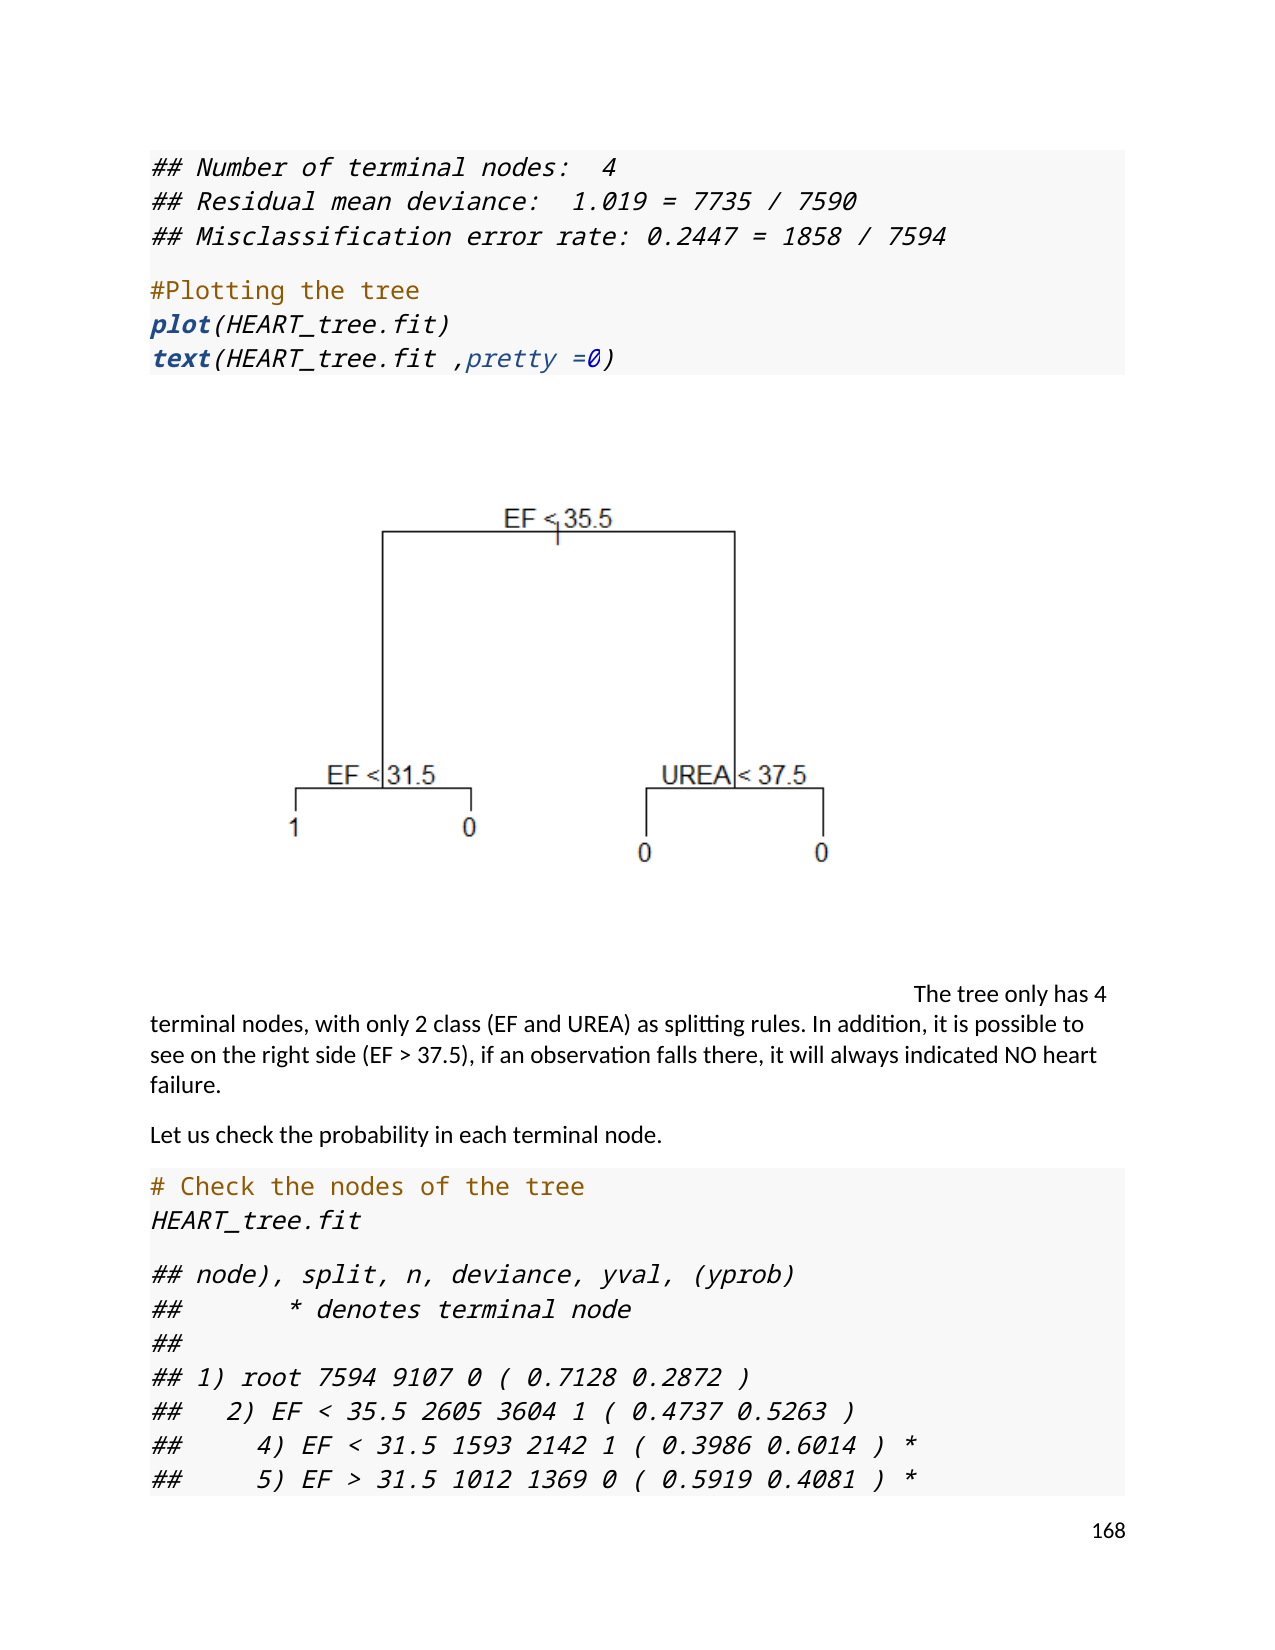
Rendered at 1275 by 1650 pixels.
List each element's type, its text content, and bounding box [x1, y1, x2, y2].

text Let us check the probability in each terminal node. [150, 1119, 1125, 1149]
text #Plotting the tree plot(HEART_tree.fit) text(HEART_tree.fit ,pretty =0) [420, 273, 1125, 375]
picture [150, 396, 908, 1003]
text # Check the nodes of the tree HEART_tree.fit [360, 1168, 1125, 1236]
